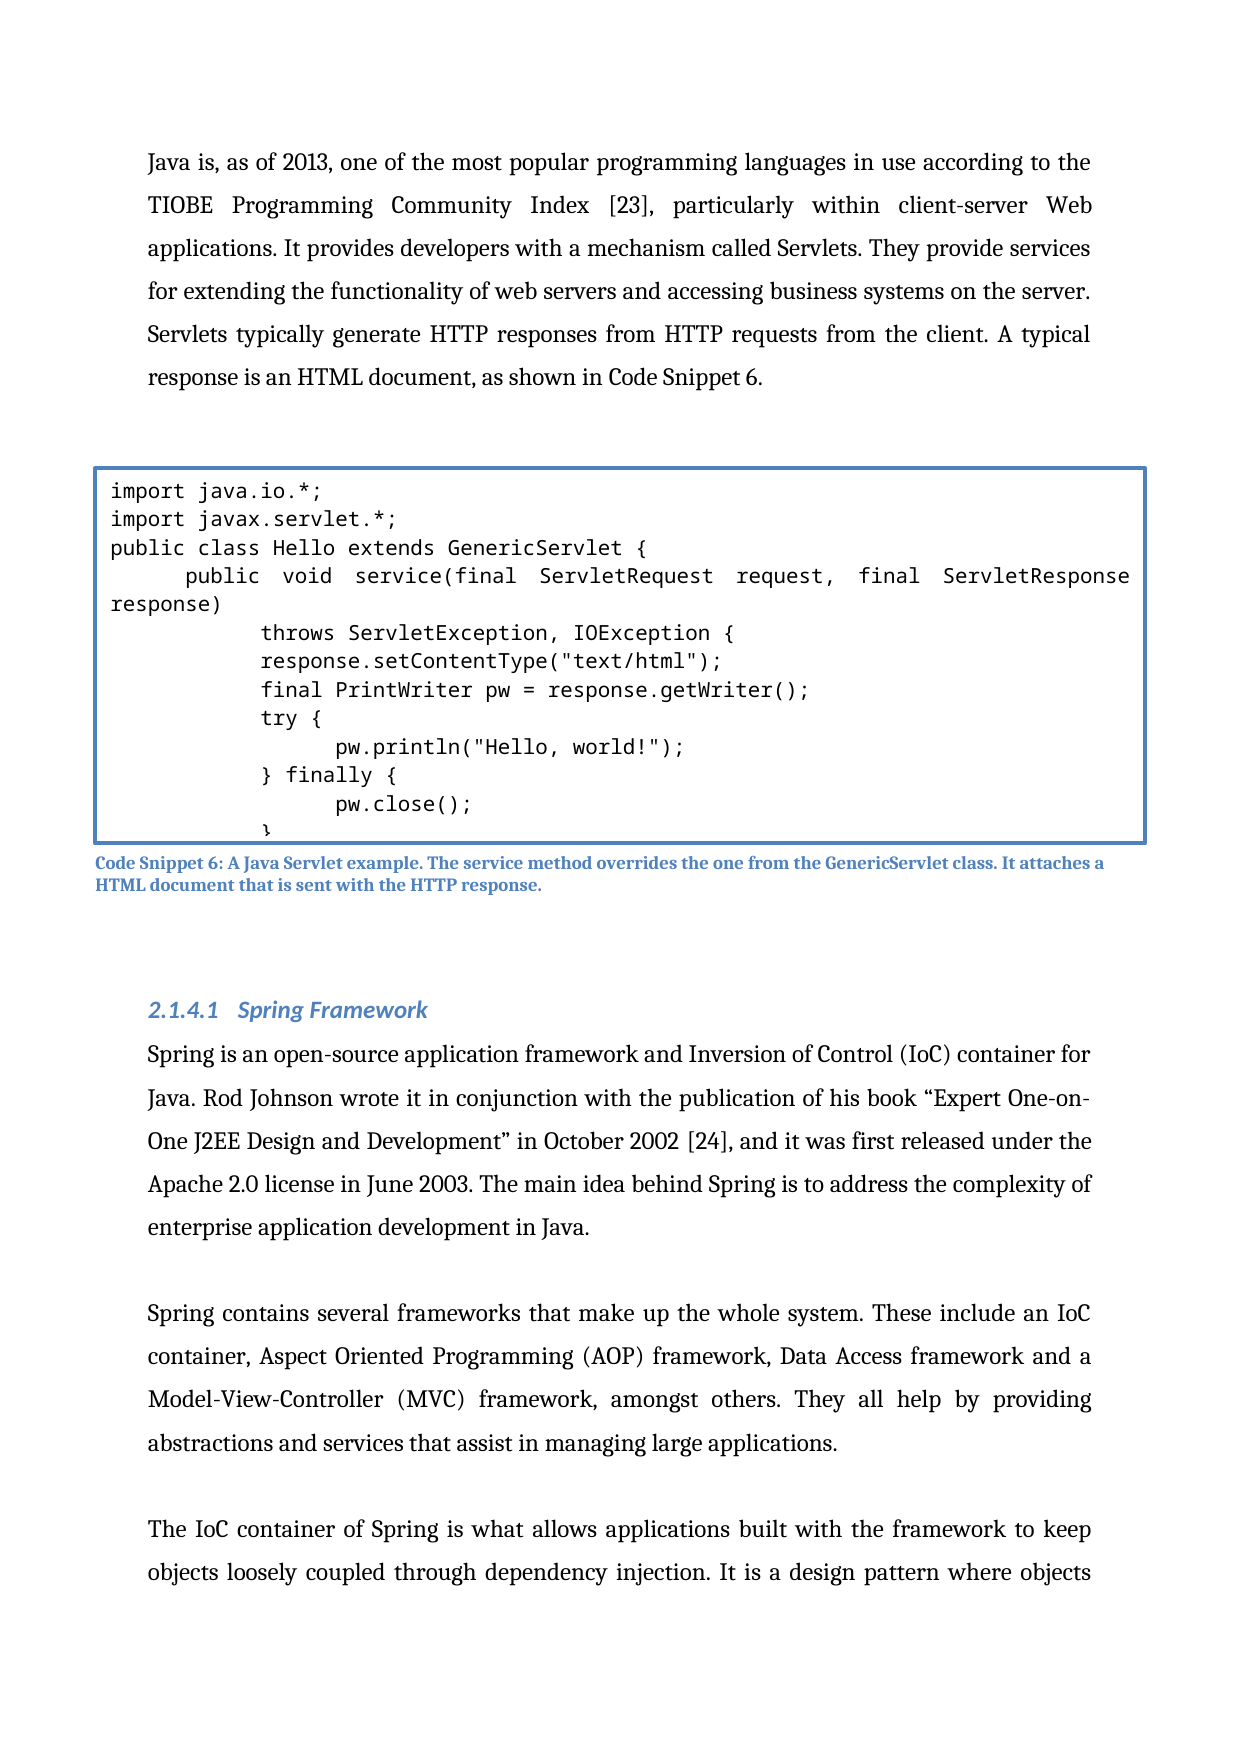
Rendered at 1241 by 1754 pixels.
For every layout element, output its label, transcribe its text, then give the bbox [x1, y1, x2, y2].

text Java is, as of 2013, one of the most popular programming languages in use according to the TIOBE Programming Community Index [23], particularly within client-server Web applications. It provides developers with a mechanism called Servlets. They provide services for extending the functionality of web servers and accessing business systems on the server. Servlets typically generate HTTP responses from HTTP requests from the client. A typical response is an HTML document, as shown in Code Snippet 6. [148, 148, 1092, 392]
text Spring contains several frameworks that make up the whole system. These include an IoC container, Aspect Oriented Programming (AOP) framework, Data Access framework and a Model-View-Controller (MVC) framework, amongst others. They all help by providing abstractions and services that assist in managing large applications. [148, 1299, 1092, 1457]
text Spring is an open-source application framework and Inversion of Control (IoC) container for Java. Rod Johnson wrote it in conjunction with the publication of his book “Expert One-on-One J2EE Design and Development” in October 2002 [24], and it was first released under the Apache 2.0 license in June 2003. The main idea behind Spring is to address the complexity of enterprise application development in Java. [148, 1040, 1092, 1242]
subtitle Spring Framework [148, 994, 1092, 1025]
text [148, 1515, 1092, 1587]
